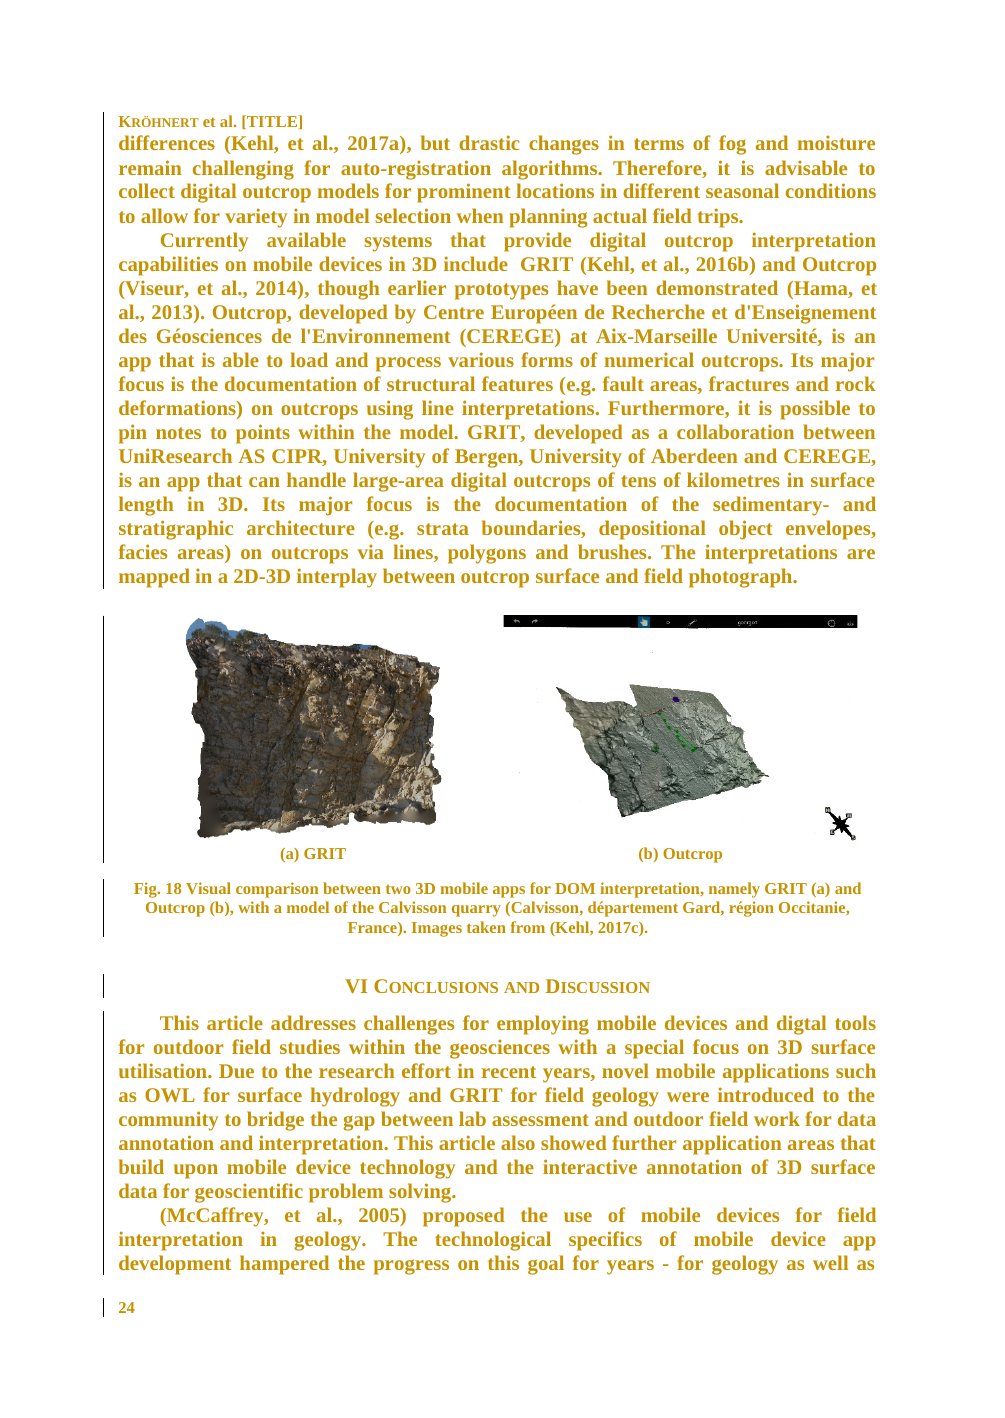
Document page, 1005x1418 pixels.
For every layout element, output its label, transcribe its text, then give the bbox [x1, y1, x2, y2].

picture [136, 615, 491, 845]
table_header (b) Outcrop [497, 613, 864, 867]
table_header (a) GRIT [129, 613, 497, 867]
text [118, 1203, 877, 1275]
text This article addresses challenges for employing mobile devices and digtal tools for outdoor field studies within the geosciences with a special focus on 3D surface utilisation. Due to the research effort in recent years, novel mobile applications such as OWL for surface hydrology and GRIT for field geology were introduced to the community to bridge the gap between lab assessment and outdoor field work for data annotation and interpretation. This article also showed further application areas that build upon mobile device technology and the interactive annotation of 3D surface data for geoscientific problem solving. [118, 1011, 877, 1203]
text Fig. 18 Visual comparison between two 3D mobile apps for DOM interpretation, namely GRIT (a) and Outcrop (b), with a model of the Calvisson quarry (Calvisson, département Gard, région Occitanie, France). Images taken from . [118, 879, 877, 937]
subtitle VI Conclusions and Discussion [118, 974, 877, 998]
picture [503, 615, 858, 845]
text Currently available systems that provide digital outcrop interpretation capabilities on mobile devices in 3D include GRIT and Outcrop , though earlier prototypes have been demonstrated . Outcrop, developed by Centre Européen de Recherche et d'Enseignement des Géosciences de l'Environnement (CEREGE) at Aix-Marseille Université, is an app that is able to load and process various forms of numerical outcrops. Its major focus is the documentation of structural features (e.g. fault areas, fractures and rock deformations) on outcrops using line interpretations. Furthermore, it is possible to pin notes to points within the model. GRIT, developed as a collaboration between UniResearch AS CIPR, University of Bergen, University of Aberdeen and CEREGE, is an app that can handle large-area digital outcrops of tens of kilometres in surface length in 3D. Its major focus is the documentation of the sedimentary- and stratigraphic architecture (e.g. strata boundaries, depositional object envelopes, facies areas) on outcrops via lines, polygons and brushes. The interpretations are mapped in a 2D-3D interplay between outcrop surface and field photograph. [118, 228, 877, 588]
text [118, 131, 877, 228]
